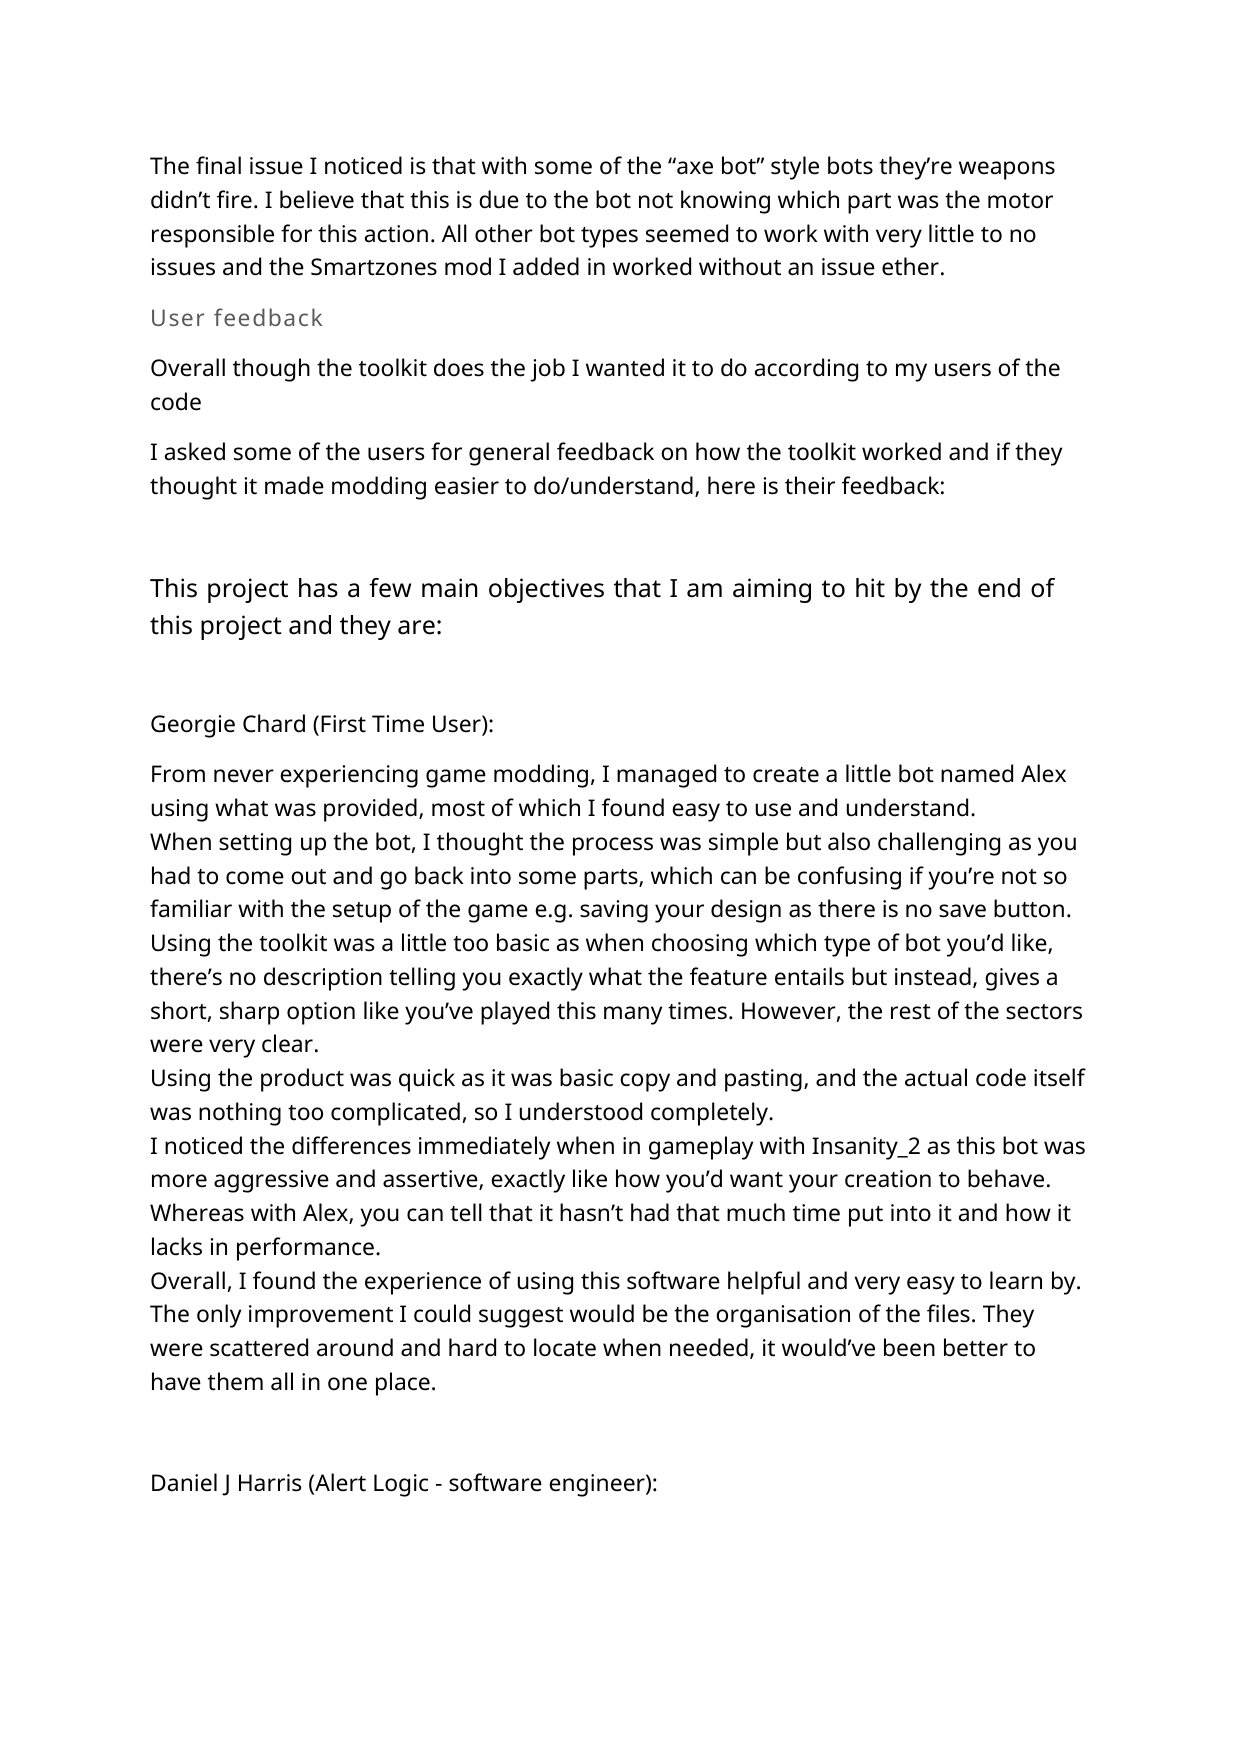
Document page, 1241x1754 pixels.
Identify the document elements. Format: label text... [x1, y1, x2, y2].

text This project has a few main objectives that I am aiming to hit by the end of this project and they are: [150, 571, 1056, 642]
text The final issue I noticed is that with some of the “axe bot” style bots they’re weapons didn’t fire. I believe that this is due to the bot not knowing which part was the motor responsible for this action. All other bot types seemed to work with very little to no issues and the Smartzones mod I added in worked without an issue ether. [150, 150, 1090, 282]
subtitle User feedback [150, 302, 1090, 333]
text Overall though the toolkit does the job I wanted it to do according to my users of the code [150, 352, 1090, 417]
text I asked some of the users for general feedback on how the toolkit worked and if they thought it made modding easier to do/understand, here is their feedback: [150, 436, 1090, 501]
text From never experiencing game modding, I managed to create a little bot named Alex using what was provided, most of which I found easy to use and understand. When setting up the bot, I thought the process was simple but also challenging as you had to come out and go back into some parts, which can be confusing if you’re not so familiar with the setup of the game e.g. saving your design as there is no save button. Using the toolkit was a little too basic as when choosing which type of bot you’d like, there’s no description telling you exactly what the feature entails but instead, gives a short, sharp option like you’ve played this many times. However, the rest of the sectors were very clear. Using the product was quick as it was basic copy and pasting, and the actual code itself was nothing too complicated, so I understood completely. I noticed the differences immediately when in gameplay with Insanity_2 as this bot was more aggressive and assertive, exactly like how you’d want your creation to behave. Whereas with Alex, you can tell that it hasn’t had that much time put into it and how it lacks in performance. Overall, I found the experience of using this software helpful and very easy to learn by. The only improvement I could suggest would be the organisation of the files. They were scattered around and hard to locate when needed, it would’ve been better to have them all in one place. [150, 758, 1090, 1397]
text Daniel J Harris (Alert Logic - software engineer): [150, 1467, 1090, 1498]
text Georgie Chard (First Time User): [150, 708, 1090, 739]
